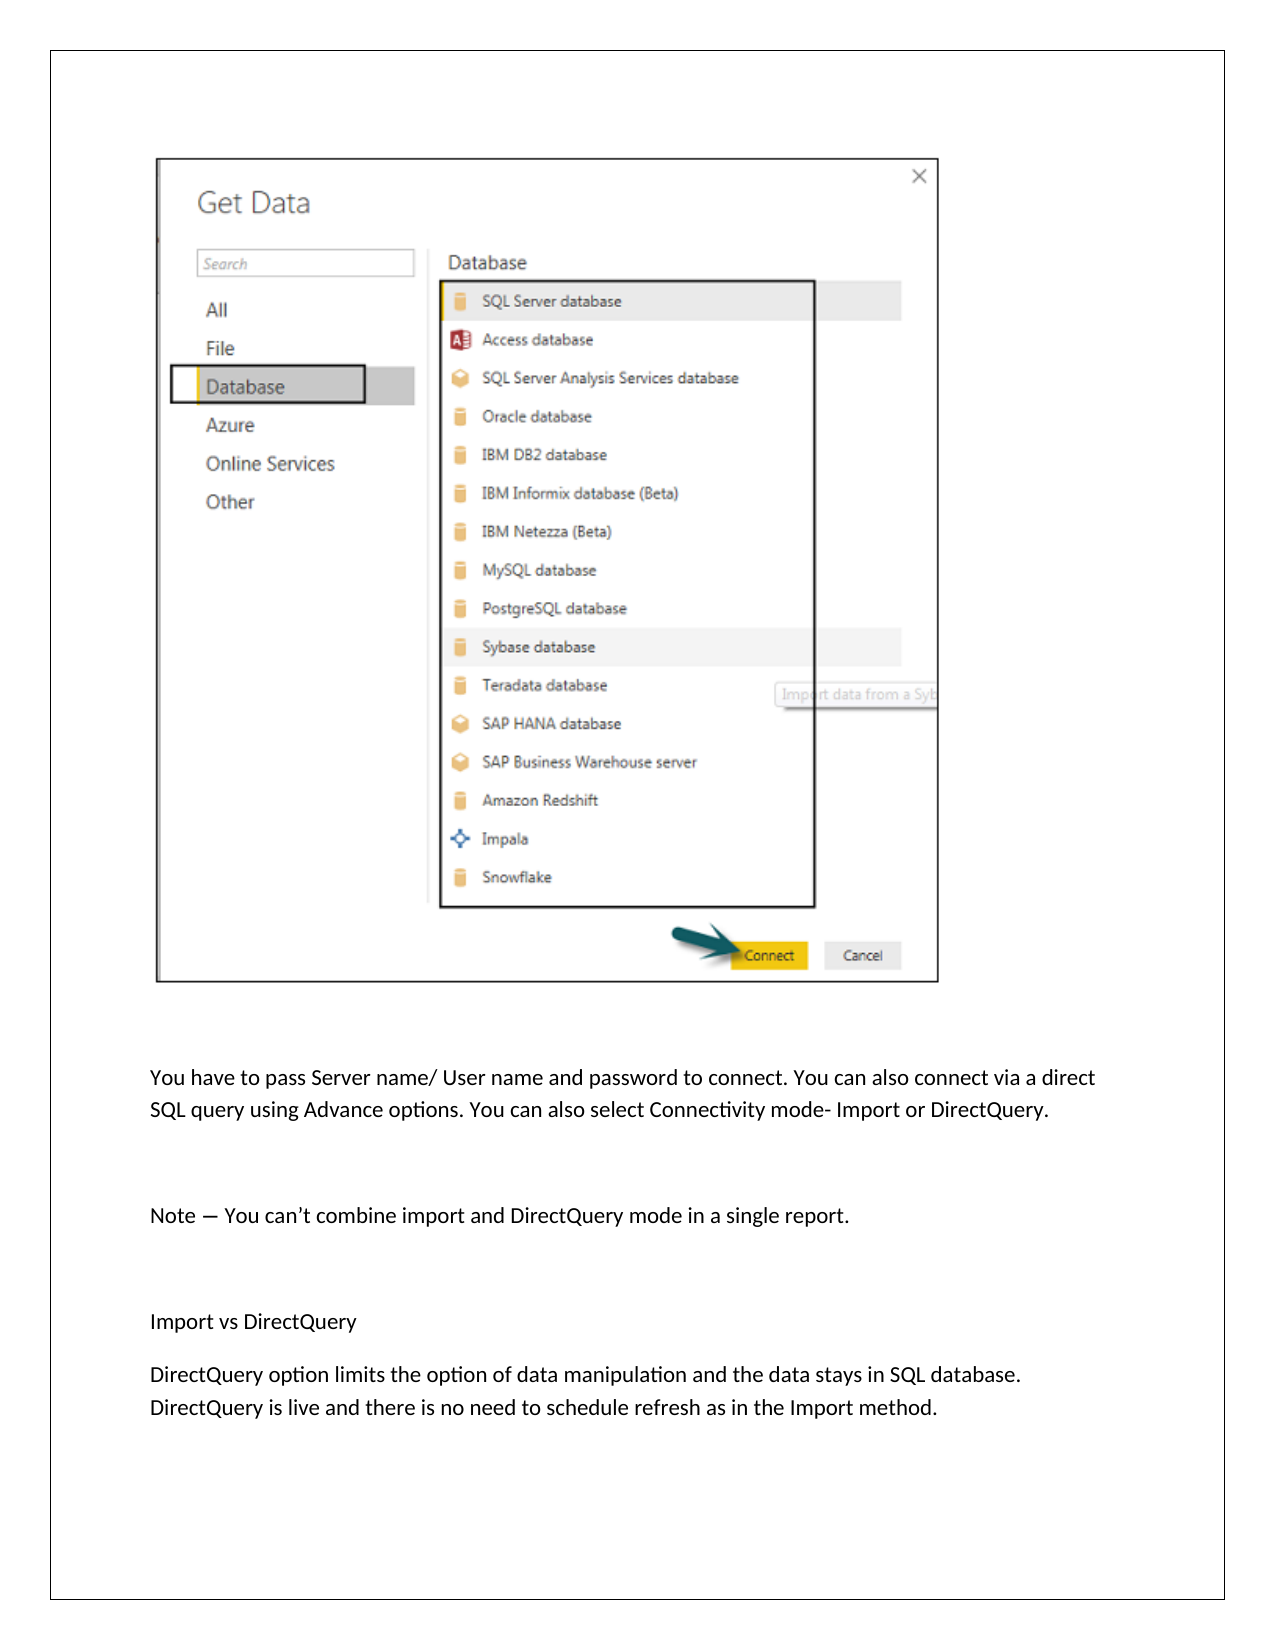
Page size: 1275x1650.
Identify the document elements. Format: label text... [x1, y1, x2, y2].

text Note − You can’t combine import and DirectQuery mode in a single report. [150, 1201, 1125, 1229]
text Import vs DirectQuery [150, 1307, 1125, 1336]
picture [150, 150, 953, 989]
text You have to pass Server name/ User name and password to connect. You can also connect via a direct SQL query using Advance options. You can also select Connectivity mode- Import or DirectQuery. [150, 1063, 1125, 1123]
text DirectQuery option limits the option of data manipulation and the data stays in SQL database. DirectQuery is live and there is no need to schedule refresh as in the Import method. [150, 1361, 1125, 1421]
